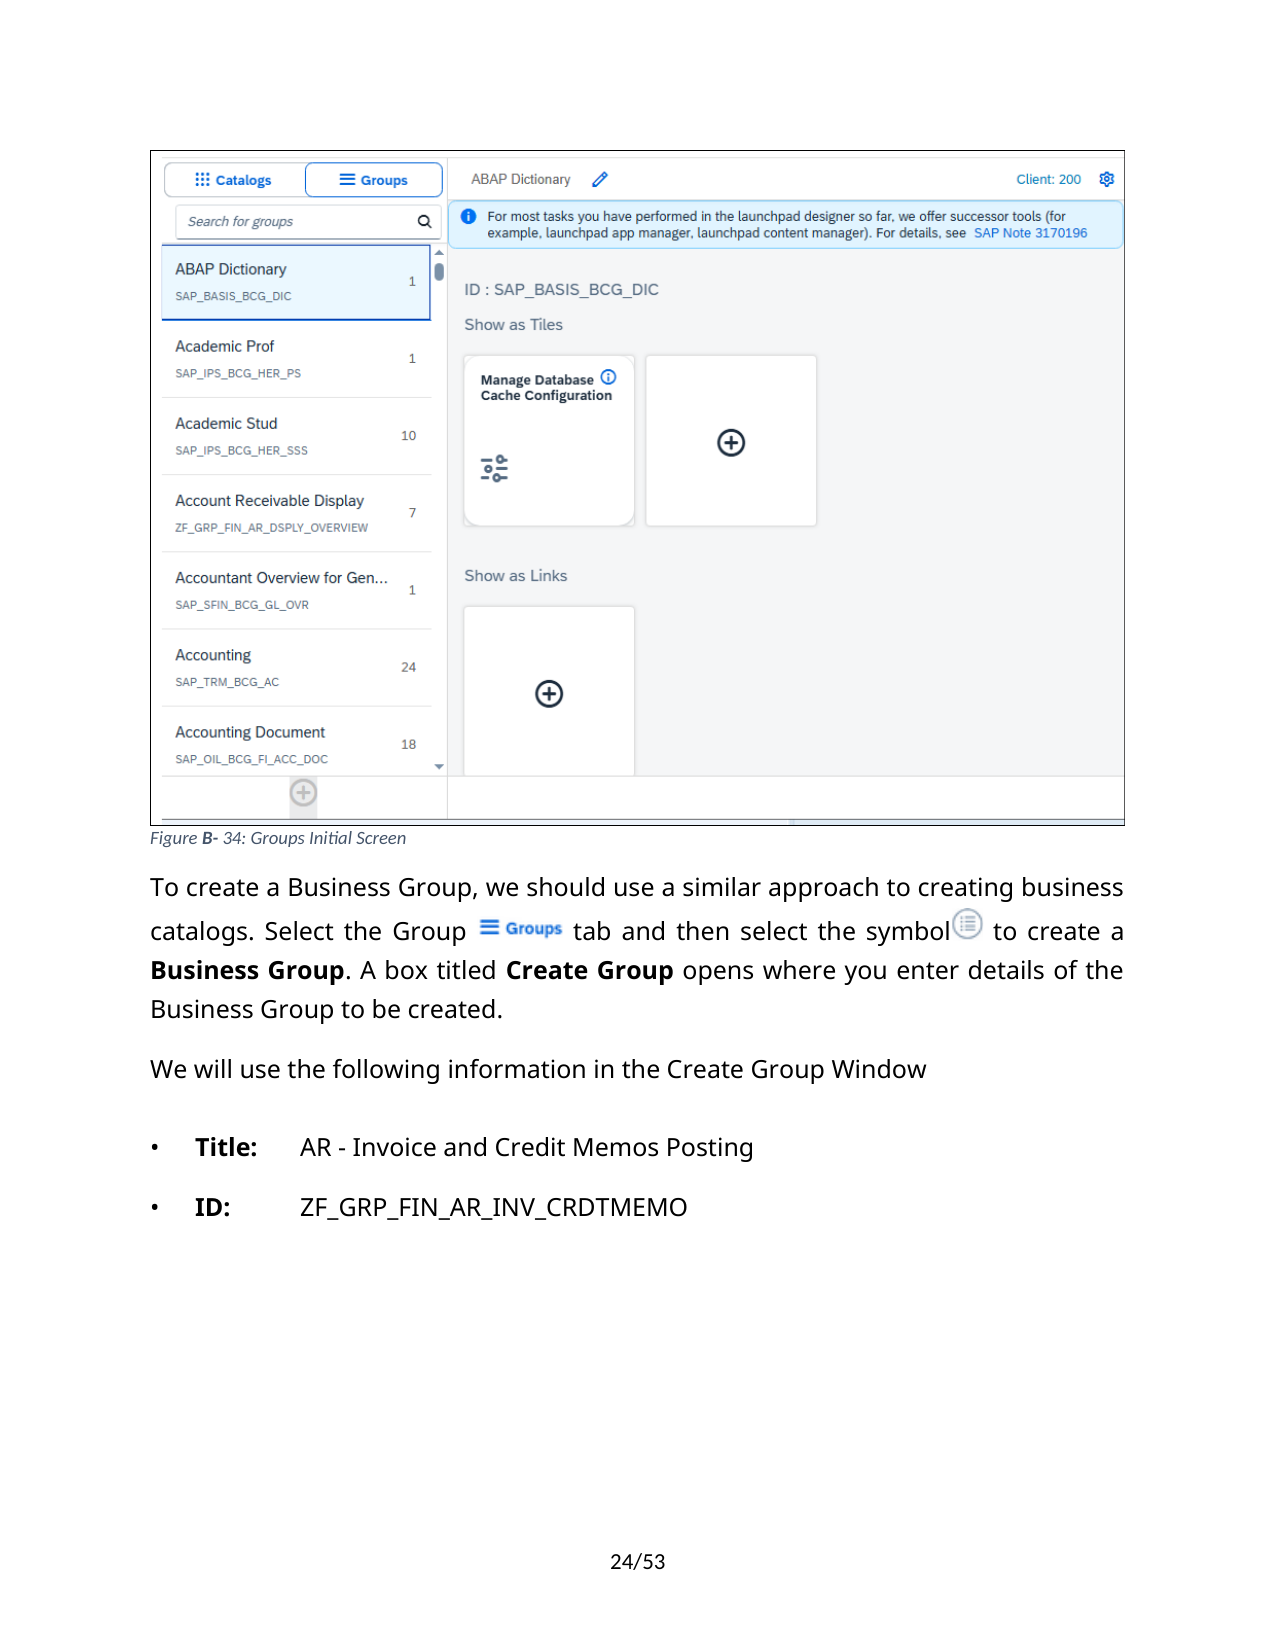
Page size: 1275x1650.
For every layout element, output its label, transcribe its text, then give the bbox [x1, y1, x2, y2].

list ID: ZF_GRP_FIN_AR_INV_CRDTMEMO [150, 1190, 1125, 1224]
text We will use the following information in the Create Group Window [150, 1052, 1125, 1086]
text Figure B- 34: Groups Initial Screen [150, 826, 1125, 849]
picture [161, 151, 1125, 825]
text To create a Business Group, we should use a similar approach to creating business catalogs. Select the Group tab and then select the symbol to create a Business Group. A box titled Create Group opens where you enter details of the Business Group to be created. [150, 870, 1125, 1026]
list Title: AR - Invoice and Credit Memos Posting [150, 1130, 1125, 1164]
picture [477, 915, 564, 941]
picture [951, 908, 984, 941]
table_header [151, 151, 161, 825]
